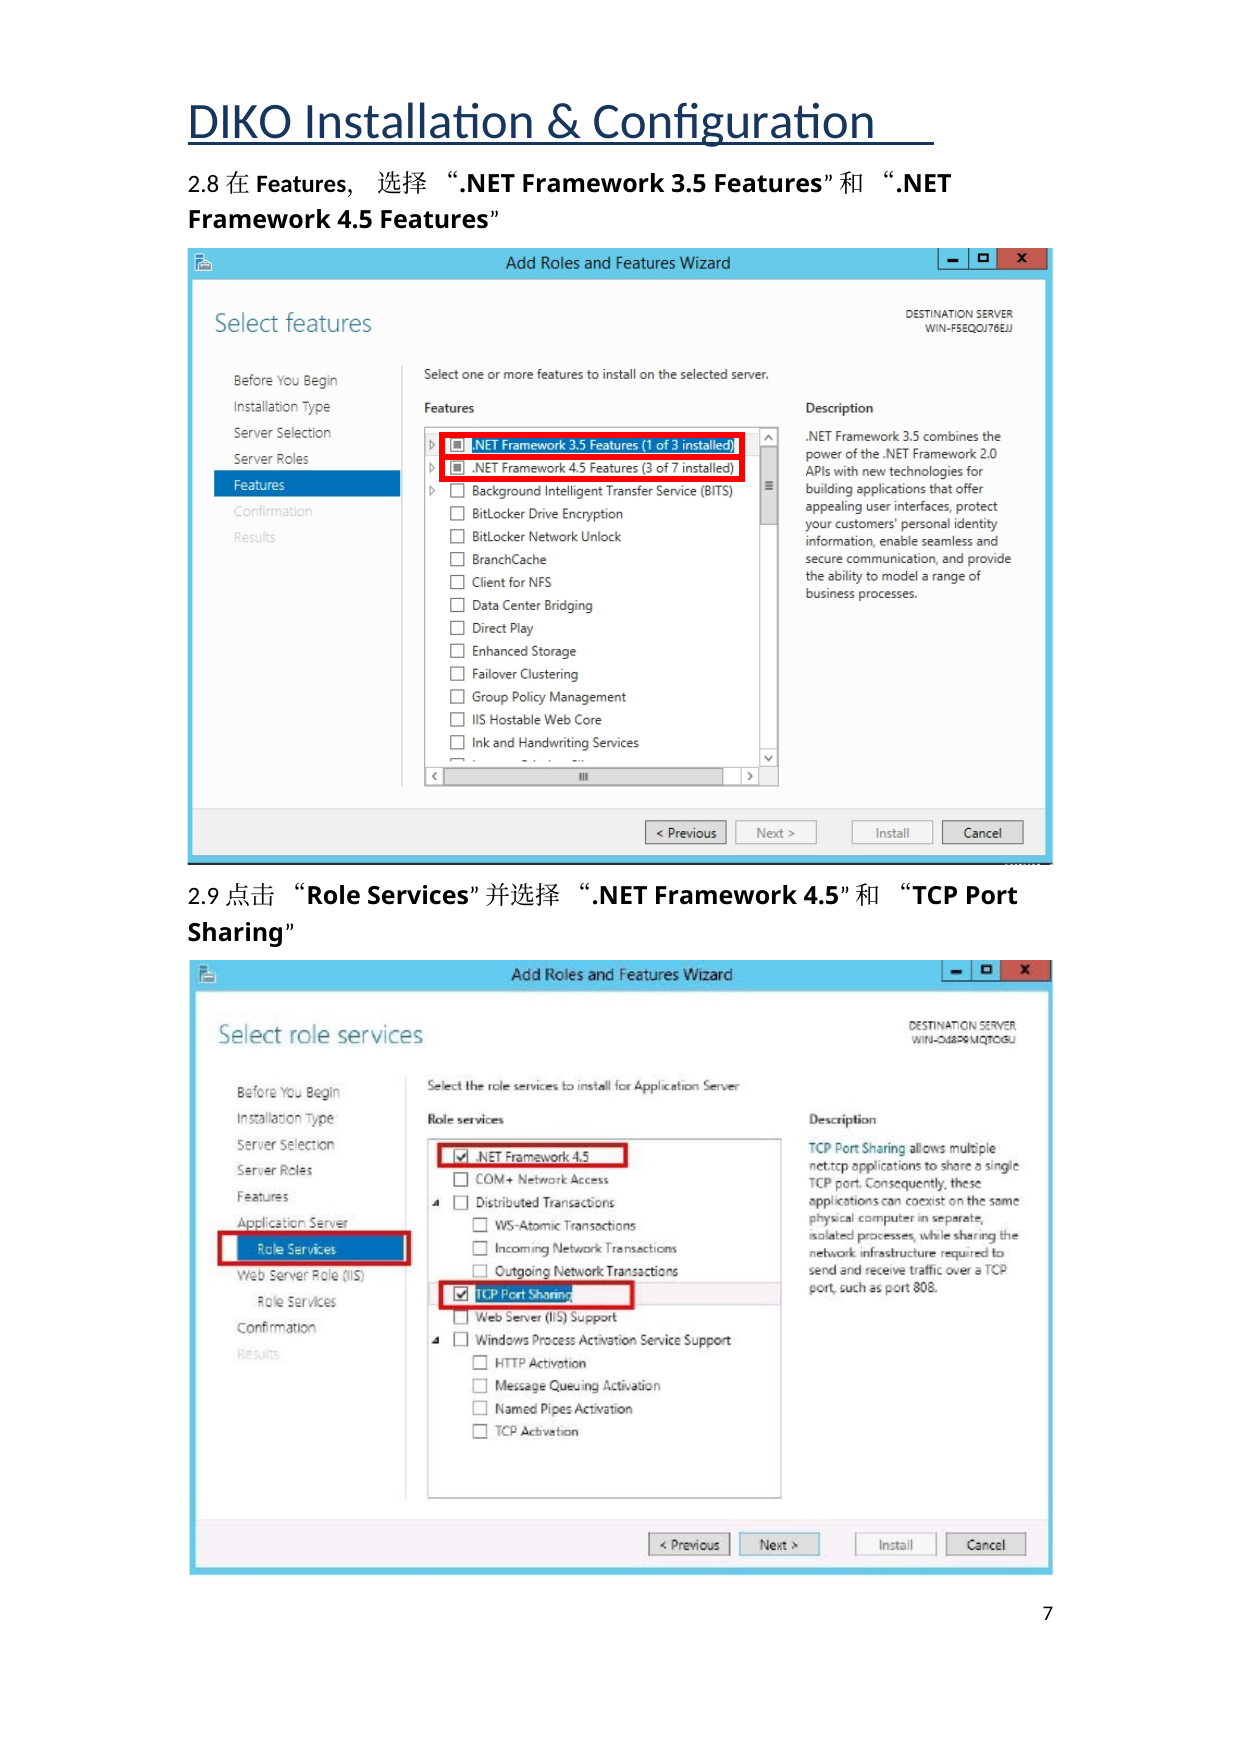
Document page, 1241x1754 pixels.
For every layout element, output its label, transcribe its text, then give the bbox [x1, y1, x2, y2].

text 2.9 点击 “Role Services” 并选择 “.NET Framework 4.5” 和 “TCP Port Sharing” [187, 875, 1053, 950]
picture [187, 248, 1053, 865]
picture [187, 960, 1053, 1578]
text 2.8 在 Features， 选择 “.NET Framework 3.5 Features” 和 “.NET Framework 4.5 Features” [187, 163, 1053, 238]
